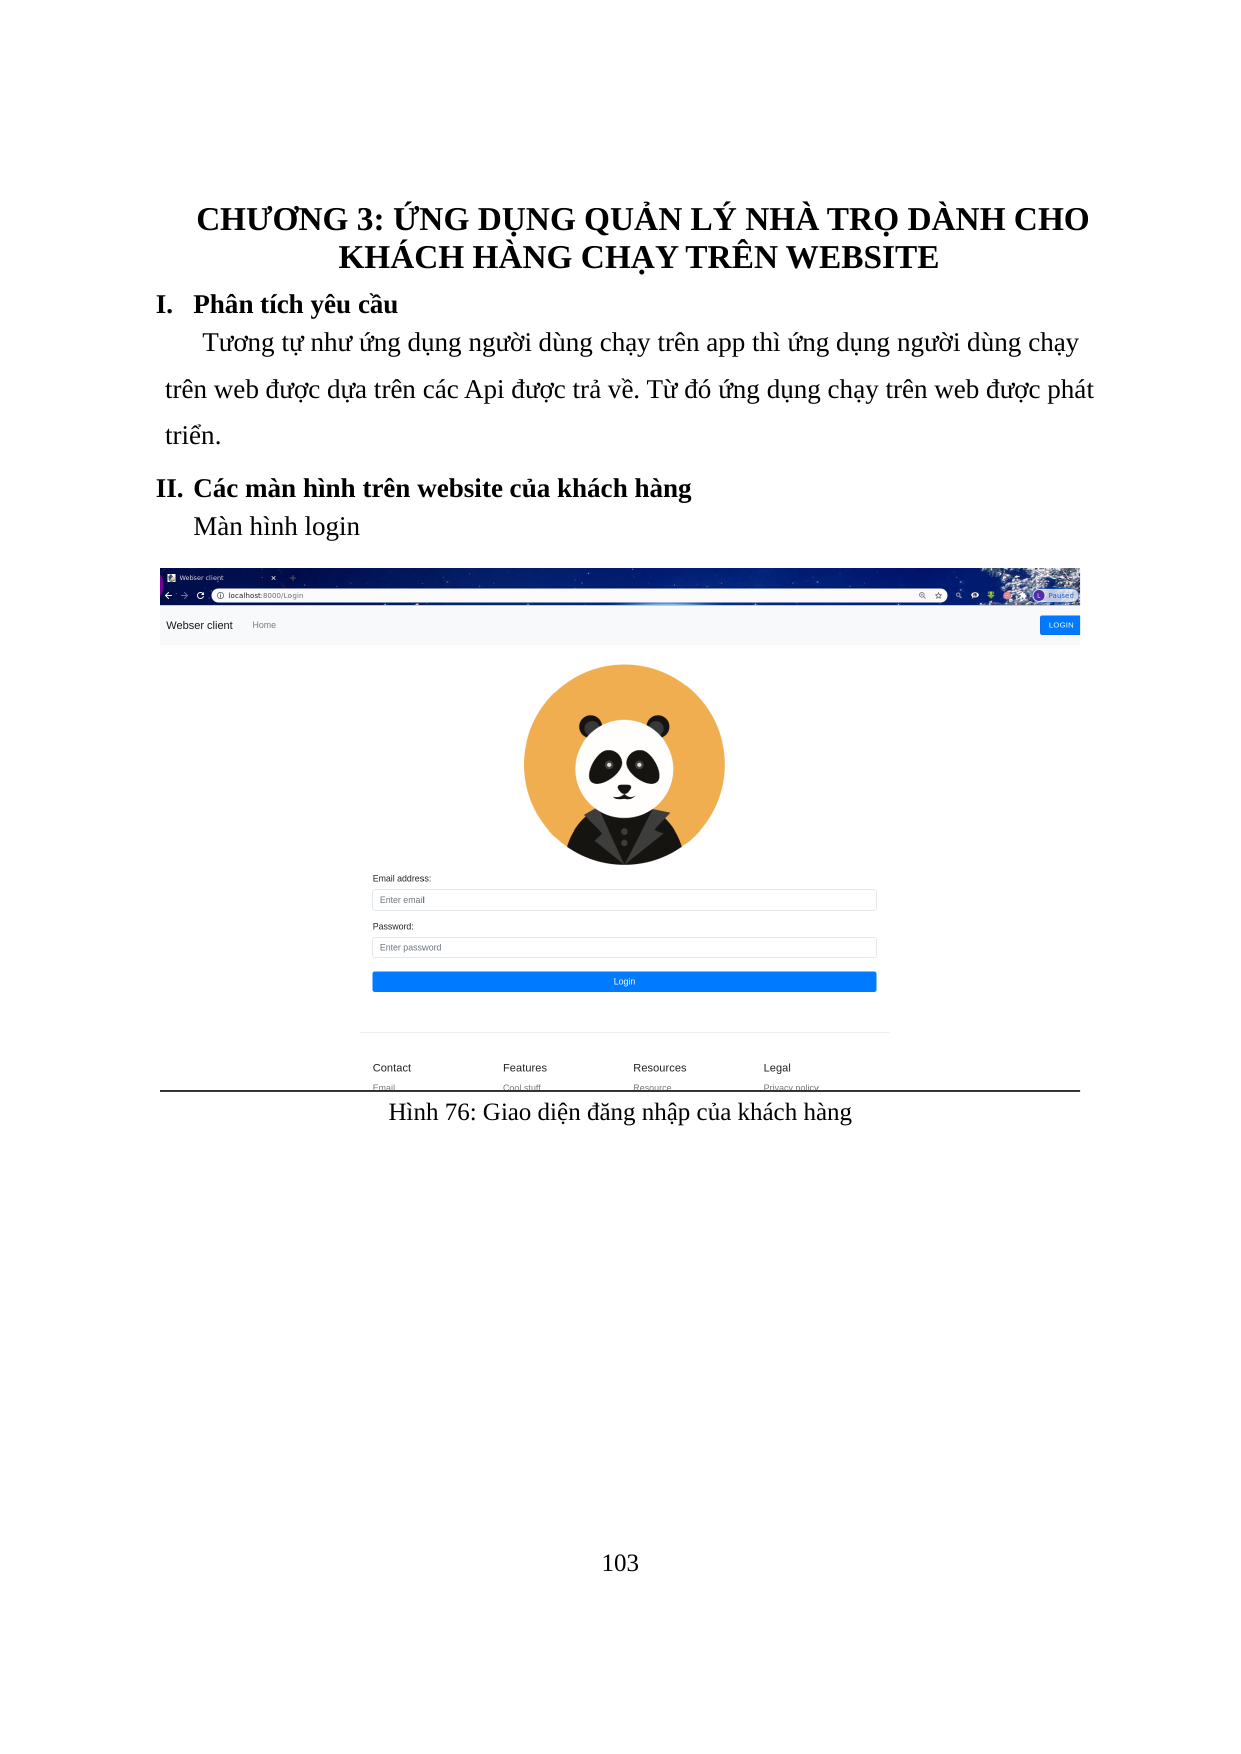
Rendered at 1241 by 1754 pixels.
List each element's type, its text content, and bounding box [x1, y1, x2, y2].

list Tương tự như ứng dụng người dùng chạy trên app thì ứng dụng người dùng chạy trên web được dựa trên các Api được trả về. Từ đó ứng dụng chạy trên web được phát triển. [118, 326, 1122, 451]
subtitle I. Phân tích yêu cầu [156, 289, 1122, 320]
subtitle CHƯƠNG 3: ỨNG DỤNG QUẢN LÝ NHÀ TRỌ DÀNH CHO KHÁCH HÀNG CHẠY TRÊN WEBSITE [156, 199, 1122, 276]
subtitle II. Các màn hình trên website của khách hàng [156, 472, 1122, 503]
picture [160, 568, 1081, 1092]
text Màn hình login [118, 510, 1122, 541]
